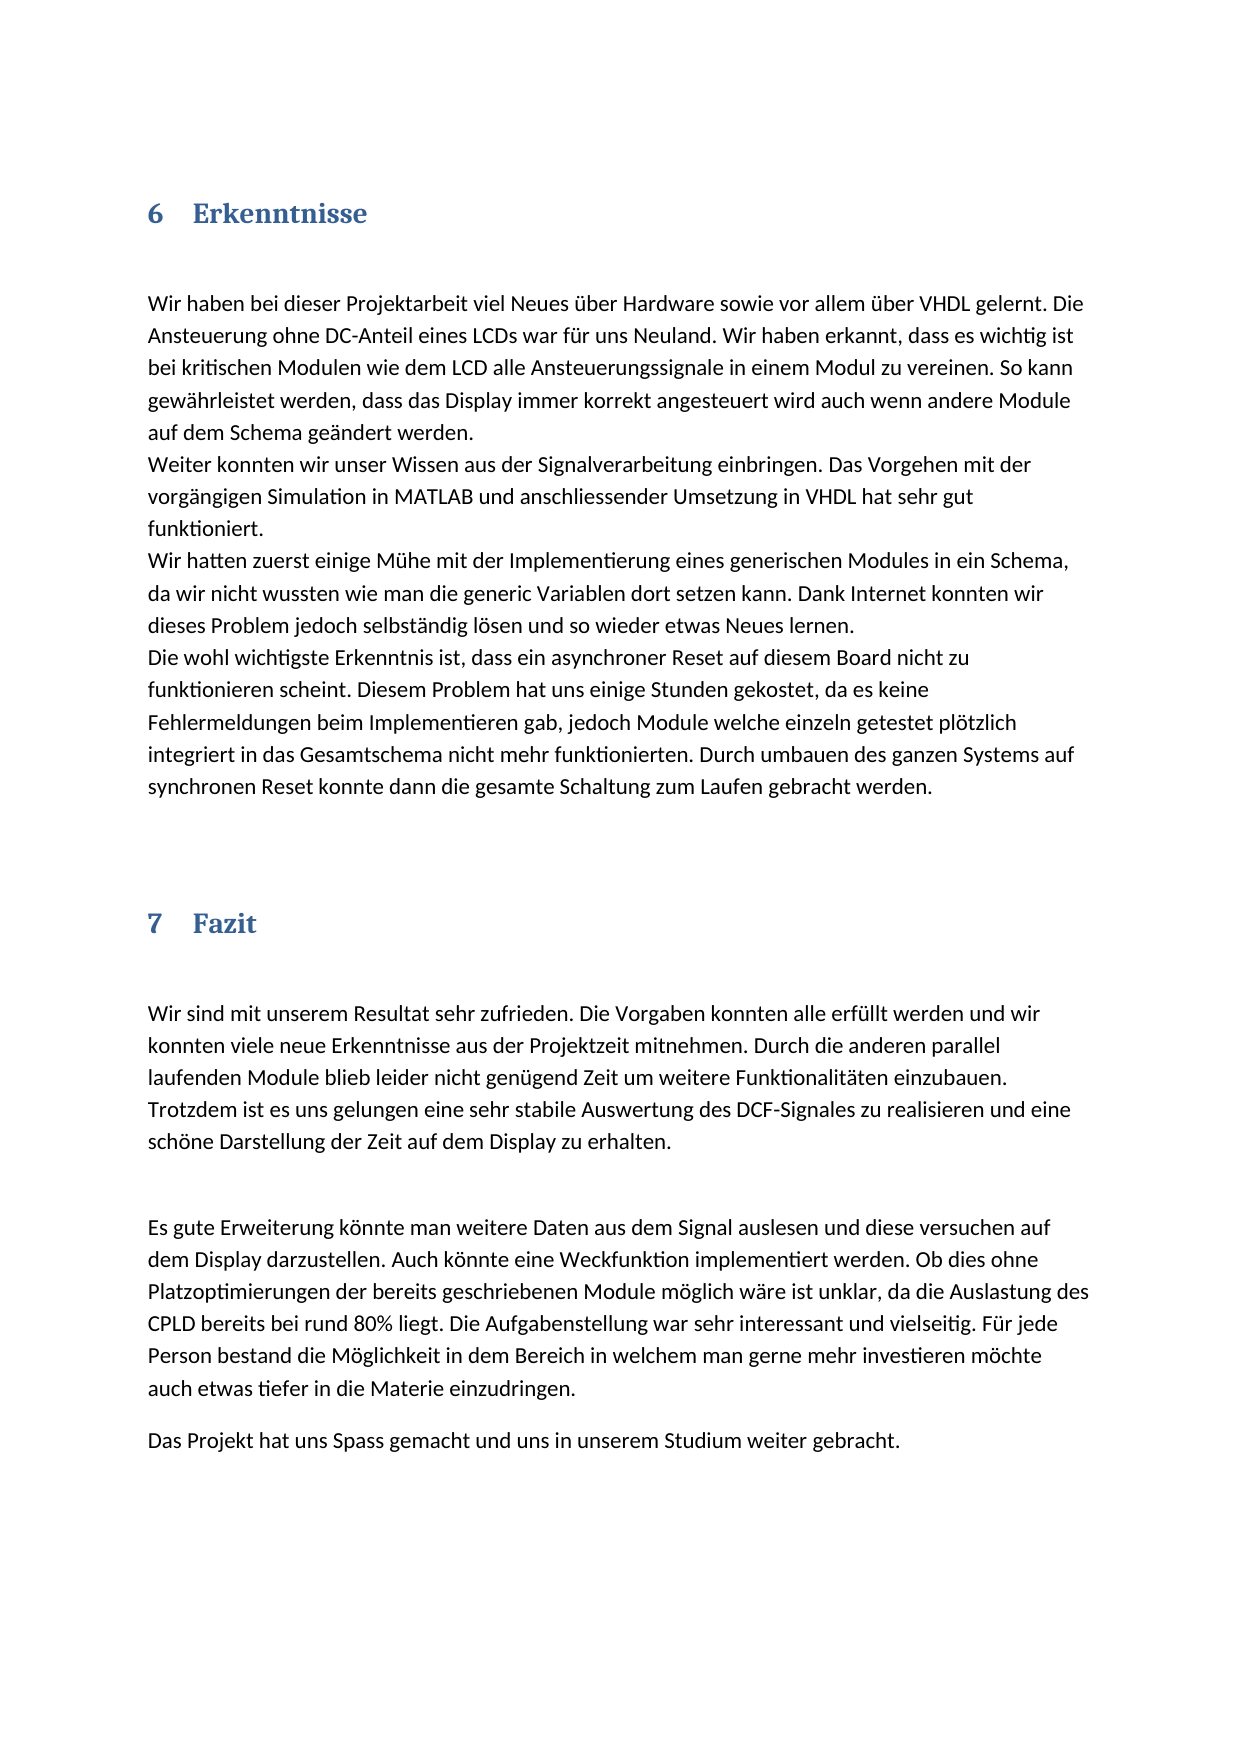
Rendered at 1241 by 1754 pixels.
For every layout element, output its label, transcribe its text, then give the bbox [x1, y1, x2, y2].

text Es gute Erweiterung könnte man weitere Daten aus dem Signal auslesen und diese versuchen auf dem Display darzustellen. Auch könnte eine Weckfunktion implementiert werden. Ob dies ohne Platzoptimierungen der bereits geschriebenen Module möglich wäre ist unklar, da die Auslastung des CPLD bereits bei rund 80% liegt. Die Aufgabenstellung war sehr interessant und vielseitig. Für jede Person bestand die Möglichkeit in dem Bereich in welchem man gerne mehr investieren möchte auch etwas tiefer in die Materie einzudringen. [148, 1181, 1093, 1402]
subtitle Erkenntnisse [148, 198, 1093, 231]
text Wir haben bei dieser Projektarbeit viel Neues über Hardware sowie vor allem über VHDL gelernt. Die Ansteuerung ohne DC-Anteil eines LCDs war für uns Neuland. Wir haben erkannt, dass es wichtig ist bei kritischen Modulen wie dem LCD alle Ansteuerungssignale in einem Modul zu vereinen. So kann gewährleistet werden, dass das Display immer korrekt angesteuert wird auch wenn andere Module auf dem Schema geändert werden. Weiter konnten wir unser Wissen aus der Signalverarbeitung einbringen. Das Vorgehen mit der vorgängigen Simulation in MATLAB und anschliessender Umsetzung in VHDL hat sehr gut funktioniert. Wir hatten zuerst einige Mühe mit der Implementierung eines generischen Modules in ein Schema, da wir nicht wussten wie man die generic Variablen dort setzen kann. Dank Internet konnten wir dieses Problem jedoch selbständig lösen und so wieder etwas Neues lernen. Die wohl wichtigste Erkenntnis ist, dass ein asynchroner Reset auf diesem Board nicht zu funktionieren scheint. Diesem Problem hat uns einige Stunden gekostet, da es keine Fehlermeldungen beim Implementieren gab, jedoch Module welche einzeln getestet plötzlich integriert in das Gesamtschema nicht mehr funktionierten. Durch umbauen des ganzen Systems auf synchronen Reset konnte dann die gesamte Schaltung zum Laufen gebracht werden. [148, 289, 1093, 800]
text Das Projekt hat uns Spass gemacht und uns in unserem Studium weiter gebracht. [148, 1427, 1093, 1487]
subtitle Fazit [148, 907, 1093, 941]
text Wir sind mit unserem Resultat sehr zufrieden. Die Vorgaben konnten alle erfüllt werden und wir konnten viele neue Erkenntnisse aus der Projektzeit mitnehmen. Durch die anderen parallel laufenden Module blieb leider nicht genügend Zeit um weitere Funktionalitäten einzubauen. Trotzdem ist es uns gelungen eine sehr stabile Auswertung des DCF-Signales zu realisieren und eine schöne Darstellung der Zeit auf dem Display zu erhalten. [148, 999, 1093, 1156]
